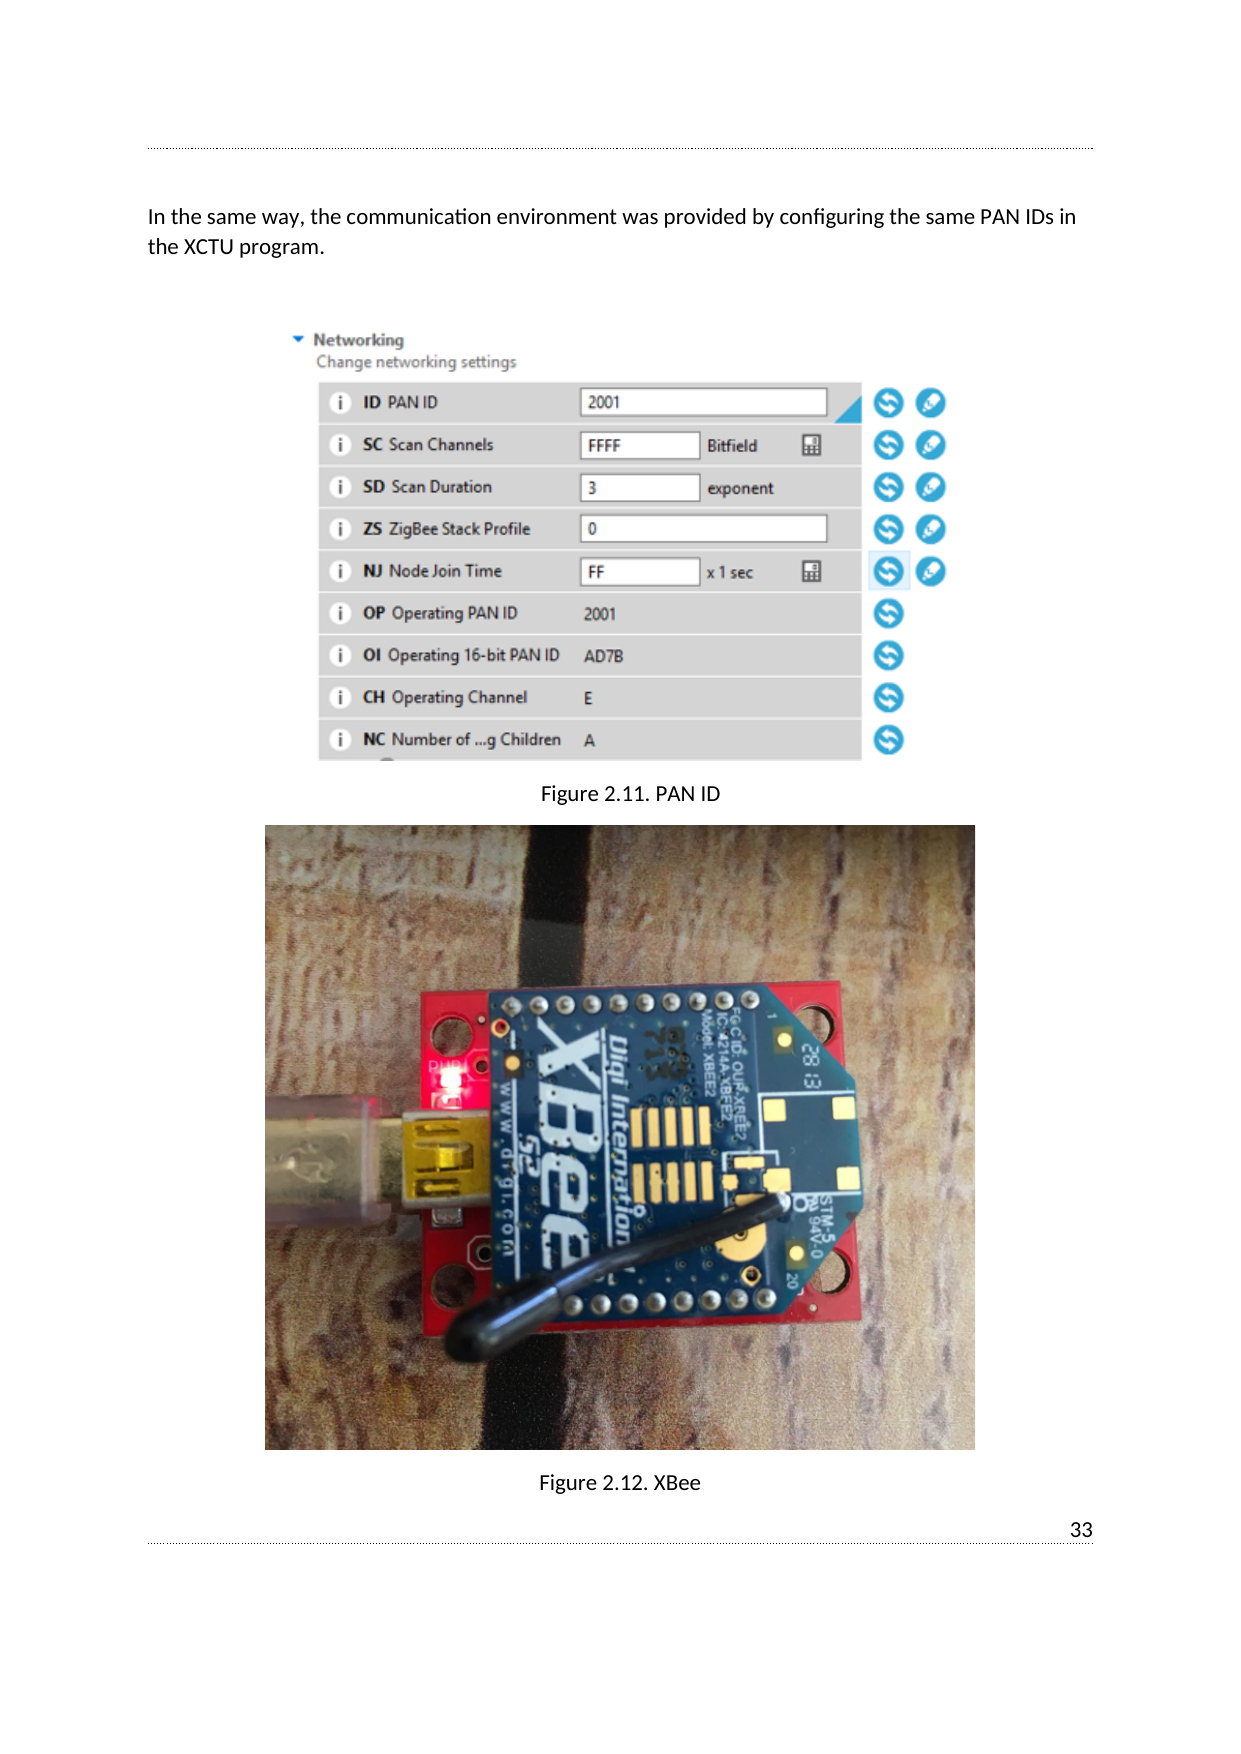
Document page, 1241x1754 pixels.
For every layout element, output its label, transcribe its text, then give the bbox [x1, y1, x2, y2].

picture [288, 325, 953, 761]
text Figure 2.11. PAN ID [148, 772, 1093, 807]
text In the same way, the communication environment was provided by configuring the same PAN IDs in the XCTU program. [148, 194, 1093, 260]
picture [265, 825, 976, 1450]
text 33 [148, 1508, 1093, 1544]
text Figure 2.12. XBee [148, 1461, 1093, 1496]
